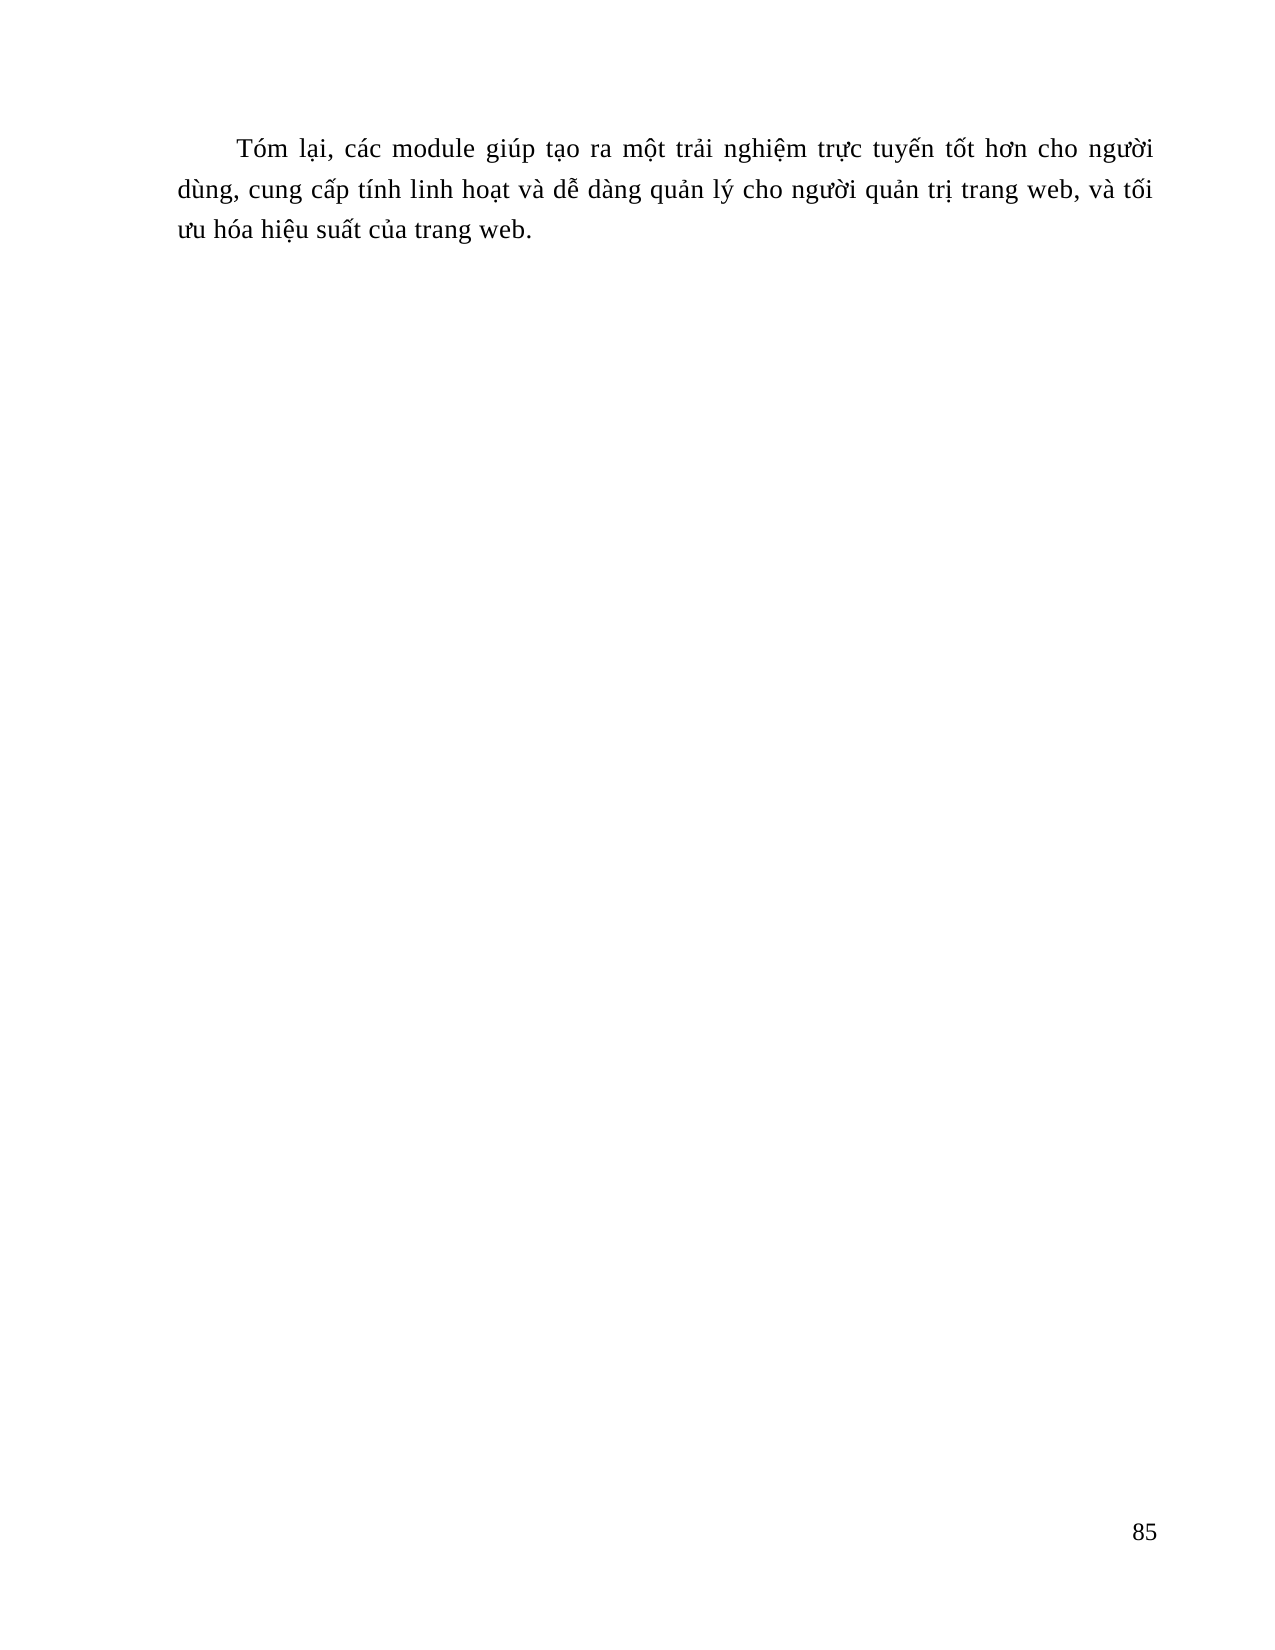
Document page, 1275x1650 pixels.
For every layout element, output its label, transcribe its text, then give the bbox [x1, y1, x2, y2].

text Tóm lại, các module giúp tạo ra một trải nghiệm trực tuyến tốt hơn cho người dùng, cung cấp tính linh hoạt và dễ dàng quản lý cho người quản trị trang web, và tối ưu hóa hiệu suất của trang web. [177, 132, 1157, 244]
